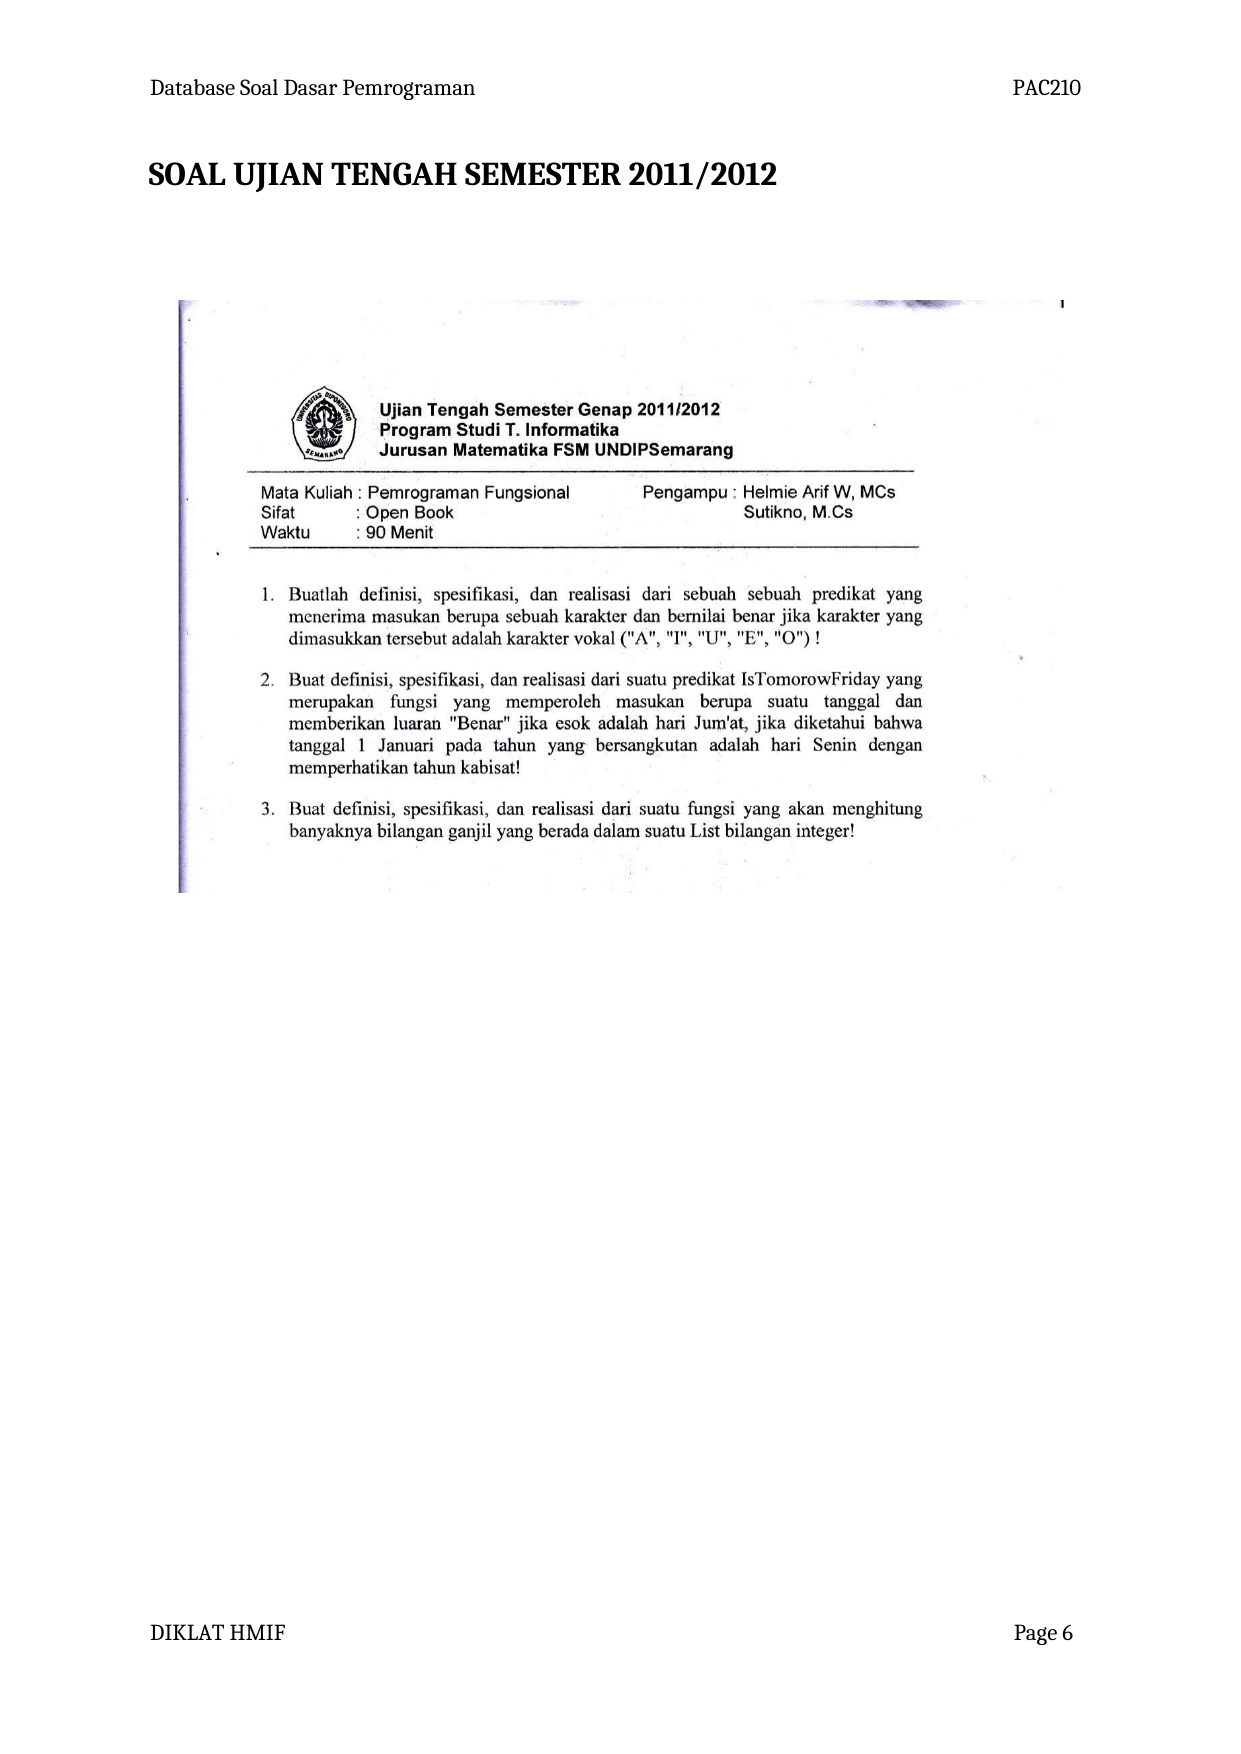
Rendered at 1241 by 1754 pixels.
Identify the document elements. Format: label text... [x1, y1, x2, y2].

picture [178, 300, 1064, 893]
text SOAL UJIAN TENGAH SEMESTER 2011/2012 [148, 155, 1144, 193]
